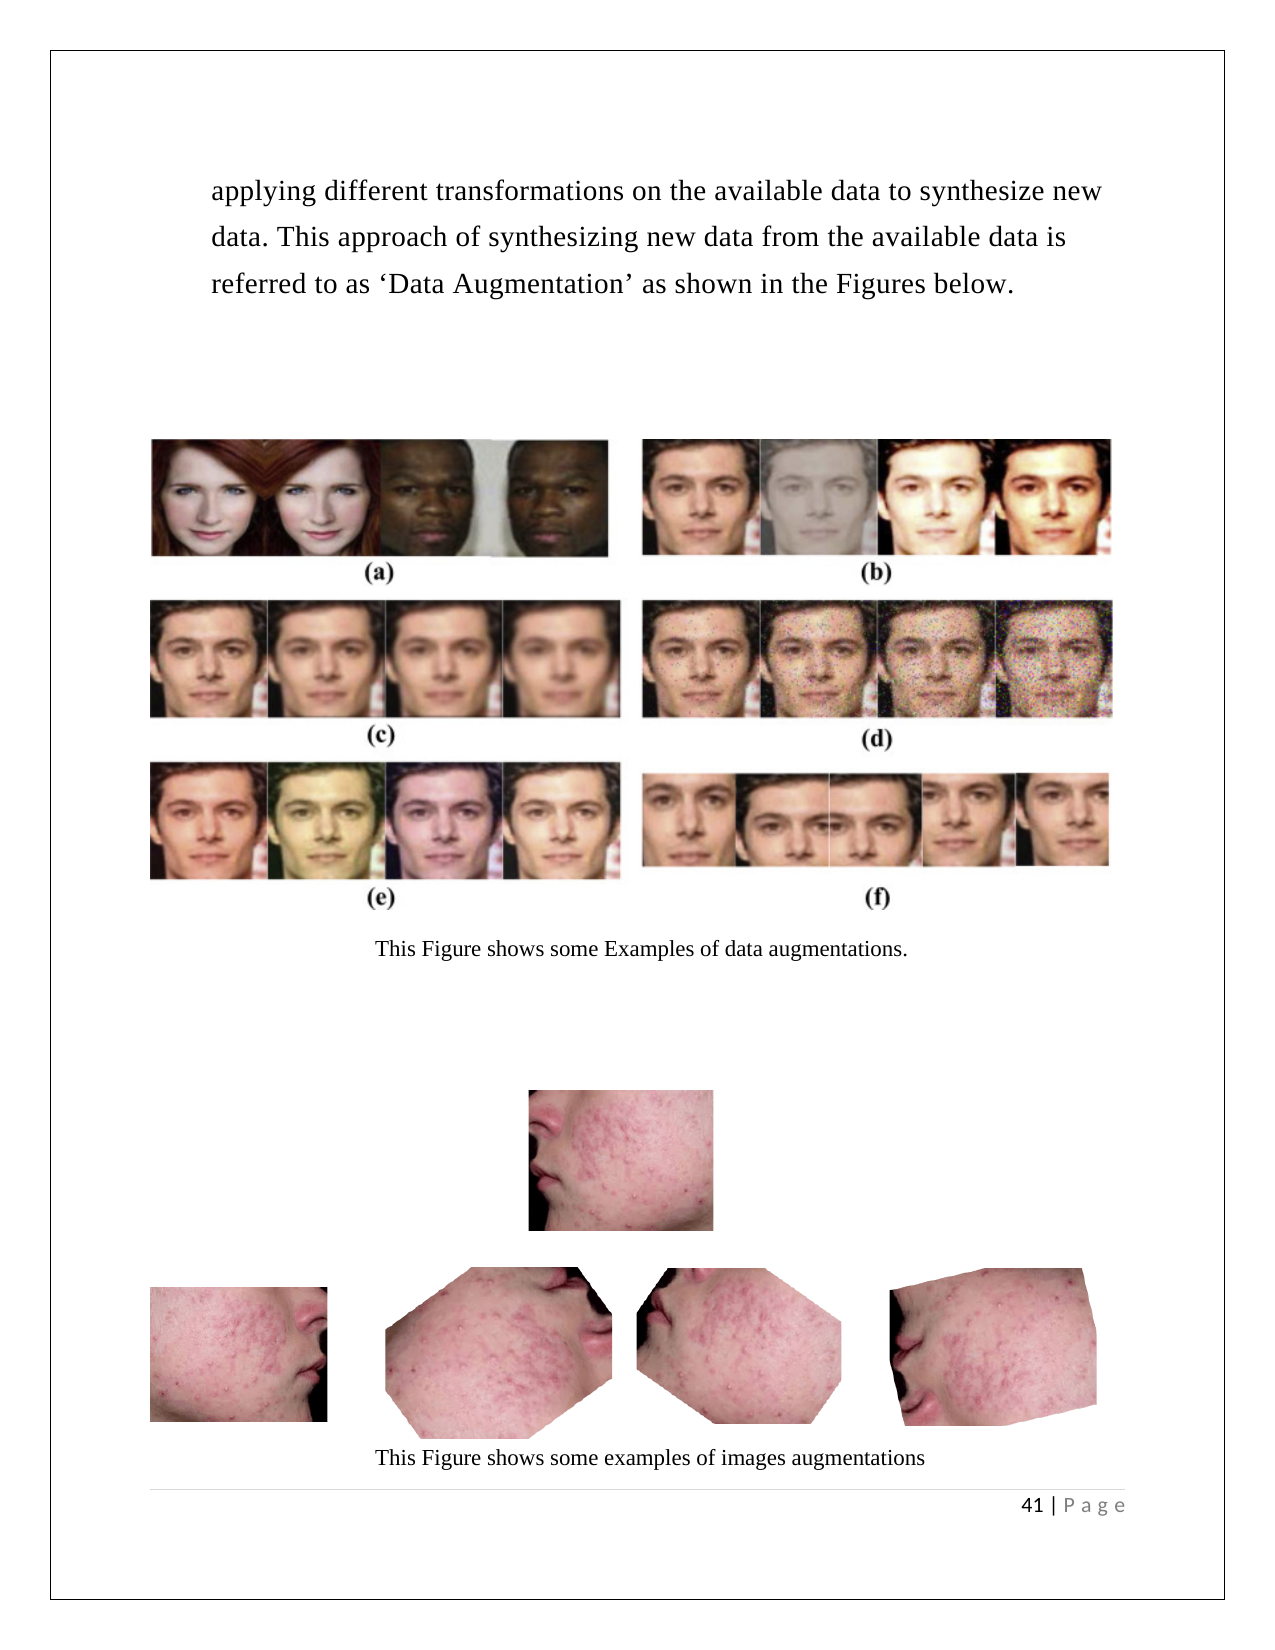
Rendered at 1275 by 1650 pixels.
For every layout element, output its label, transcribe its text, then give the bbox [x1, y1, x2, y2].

picture [636, 1268, 842, 1424]
text This Figure shows some Examples of data augmentations. [300, 935, 1125, 961]
picture [150, 1287, 328, 1422]
picture [150, 439, 1113, 910]
picture [385, 1267, 613, 1439]
list applying different transformations on the available data to synthesize new data. This approach of synthesizing new data from the available data is referred to as ‘Data Augmentation’ as shown in the Figures below. [211, 159, 1125, 347]
text This Figure shows some examples of images augmentations [150, 1444, 1125, 1471]
picture [889, 1268, 1097, 1426]
picture [528, 1090, 714, 1231]
